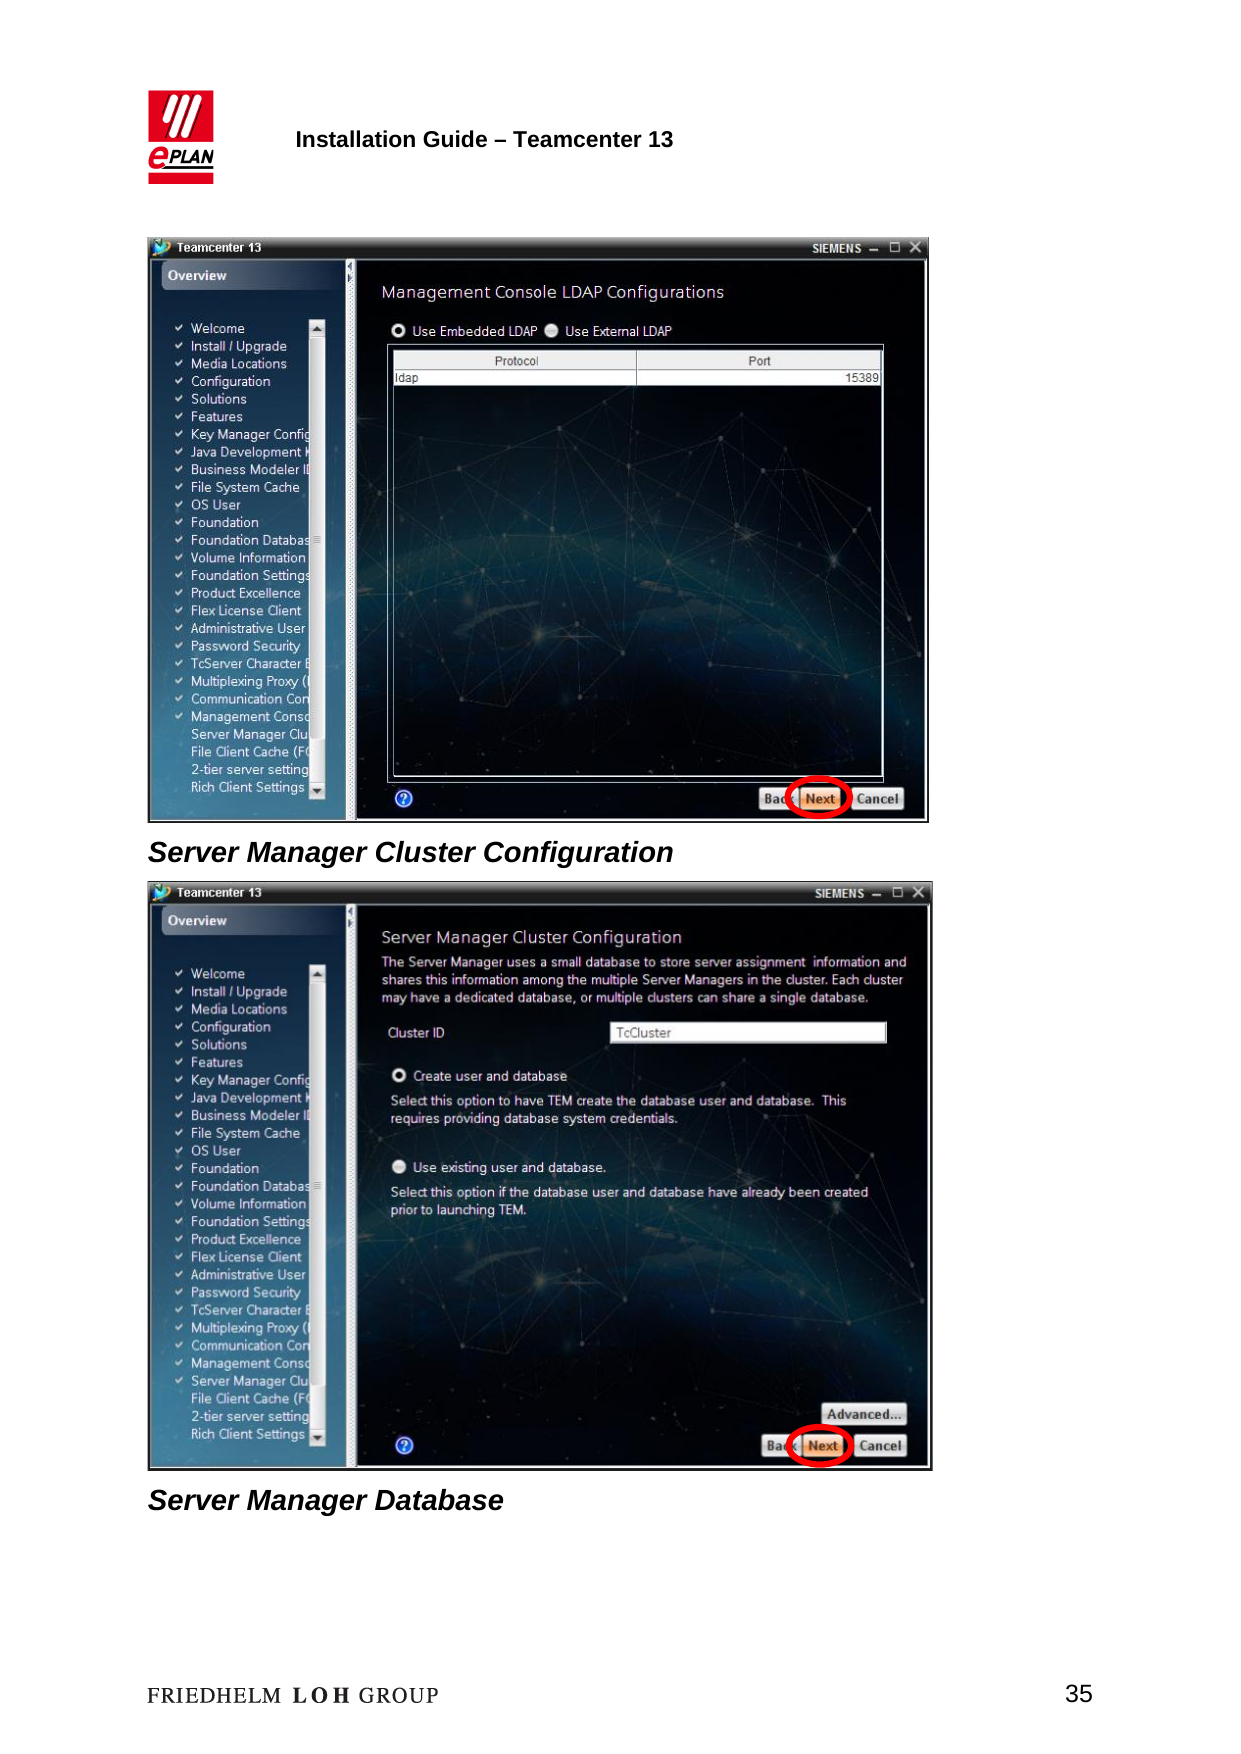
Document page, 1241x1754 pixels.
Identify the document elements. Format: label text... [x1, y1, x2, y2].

picture [147, 237, 929, 823]
text Server Manager Cluster Configuration [148, 836, 1092, 869]
picture [147, 881, 933, 1471]
picture [147, 89, 214, 184]
text Server Manager Database [148, 1483, 1092, 1516]
picture [147, 1687, 438, 1703]
